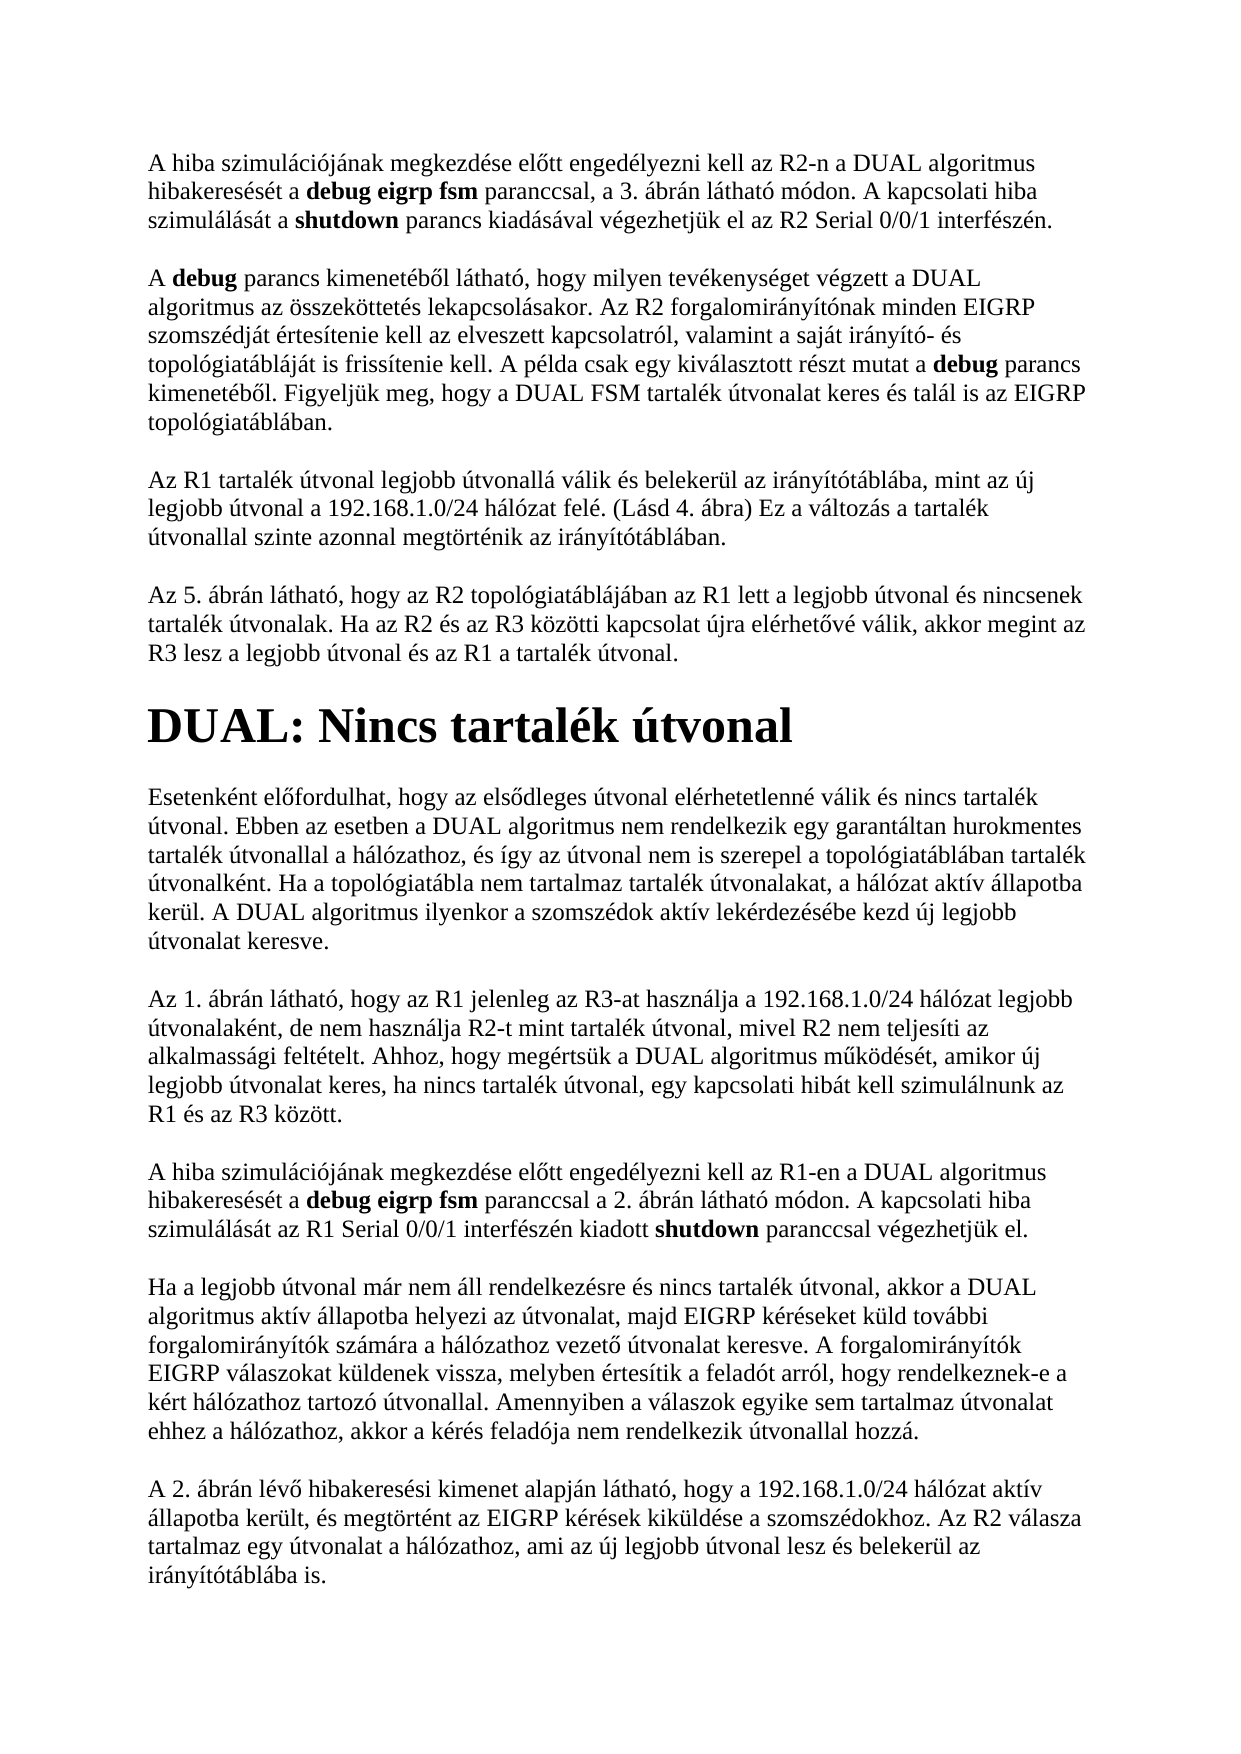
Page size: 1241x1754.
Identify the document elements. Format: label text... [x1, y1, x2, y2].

text Az 1. ábrán látható, hogy az R1 jelenleg az R3-at használja a 192.168.1.0/24 hálózat legjobb útvonalaként, de nem használja R2-t mint tartalék útvonal, mivel R2 nem teljesíti az alkalmassági feltételt. Ahhoz, hogy megértsük a DUAL algoritmus működését, amikor új legjobb útvonalat keres, ha nincs tartalék útvonal, egy kapcsolati hibát kell szimulálnunk az R1 és az R3 között. [148, 984, 1093, 1128]
text A 2. ábrán lévő hibakeresési kimenet alapján látható, hogy a 192.168.1.0/24 hálózat aktív állapotba került, és megtörtént az EIGRP kérések kiküldése a szomszédokhoz. Az R2 válasza tartalmaz egy útvonalat a hálózathoz, ami az új legjobb útvonal lesz és belekerül az irányítótáblába is. [148, 1474, 1093, 1589]
subtitle DUAL: Nincs tartalék útvonal [148, 696, 1093, 753]
text Ha a legjobb útvonal már nem áll rendelkezésre és nincs tartalék útvonal, akkor a DUAL algoritmus aktív állapotba helyezi az útvonalat, majd EIGRP kéréseket küld további forgalomirányítók számára a hálózathoz vezető útvonalat keresve. A forgalomirányítók EIGRP válaszokat küldenek vissza, melyben értesítik a feladót arról, hogy rendelkeznek-e a kért hálózathoz tartozó útvonallal. Amennyiben a válaszok egyike sem tartalmaz útvonalat ehhez a hálózathoz, akkor a kérés feladója nem rendelkezik útvonallal hozzá. [148, 1272, 1093, 1445]
text A hiba szimulációjának megkezdése előtt engedélyezni kell az R1-en a DUAL algoritmus hibakeresését a debug eigrp fsm paranccsal a 2. ábrán látható módon. A kapcsolati hiba szimulálását az R1 Serial 0/0/1 interfészén kiadott shutdown paranccsal végezhetjük el. [148, 1157, 1093, 1243]
text Az R1 tartalék útvonal legjobb útvonallá válik és belekerül az irányítótáblába, mint az új legjobb útvonal a 192.168.1.0/24 hálózat felé. (Lásd 4. ábra) Ez a változás a tartalék útvonallal szinte azonnal megtörténik az irányítótáblában. [148, 465, 1093, 551]
text A hiba szimulációjának megkezdése előtt engedélyezni kell az R2-n a DUAL algoritmus hibakeresését a debug eigrp fsm paranccsal, a 3. ábrán látható módon. A kapcsolati hiba szimulálását a shutdown parancs kiadásával végezhetjük el az R2 Serial 0/0/1 interfészén. [148, 148, 1093, 234]
text Esetenként előfordulhat, hogy az elsődleges útvonal elérhetetlenné válik és nincs tartalék útvonal. Ebben az esetben a DUAL algoritmus nem rendelkezik egy garantáltan hurokmentes tartalék útvonallal a hálózathoz, és így az útvonal nem is szerepel a topológiatáblában tartalék útvonalként. Ha a topológiatábla nem tartalmaz tartalék útvonalakat, a hálózat aktív állapotba kerül. A DUAL algoritmus ilyenkor a szomszédok aktív lekérdezésébe kezd új legjobb útvonalat keresve. [148, 782, 1093, 955]
text Az 5. ábrán látható, hogy az R2 topológiatáblájában az R1 lett a legjobb útvonal és nincsenek tartalék útvonalak. Ha az R2 és az R3 közötti kapcsolat újra elérhetővé válik, akkor megint az R3 lesz a legjobb útvonal és az R1 a tartalék útvonal. [148, 580, 1093, 666]
text A debug parancs kimenetéből látható, hogy milyen tevékenységet végzett a DUAL algoritmus az összeköttetés lekapcsolásakor. Az R2 forgalomirányítónak minden EIGRP szomszédját értesítenie kell az elveszett kapcsolatról, valamint a saját irányító- és topológiatábláját is frissítenie kell. A példa csak egy kiválasztott részt mutat a debug parancs kimenetéből. Figyeljük meg, hogy a DUAL FSM tartalék útvonalat keres és talál is az EIGRP topológiatáblában. [148, 263, 1093, 436]
